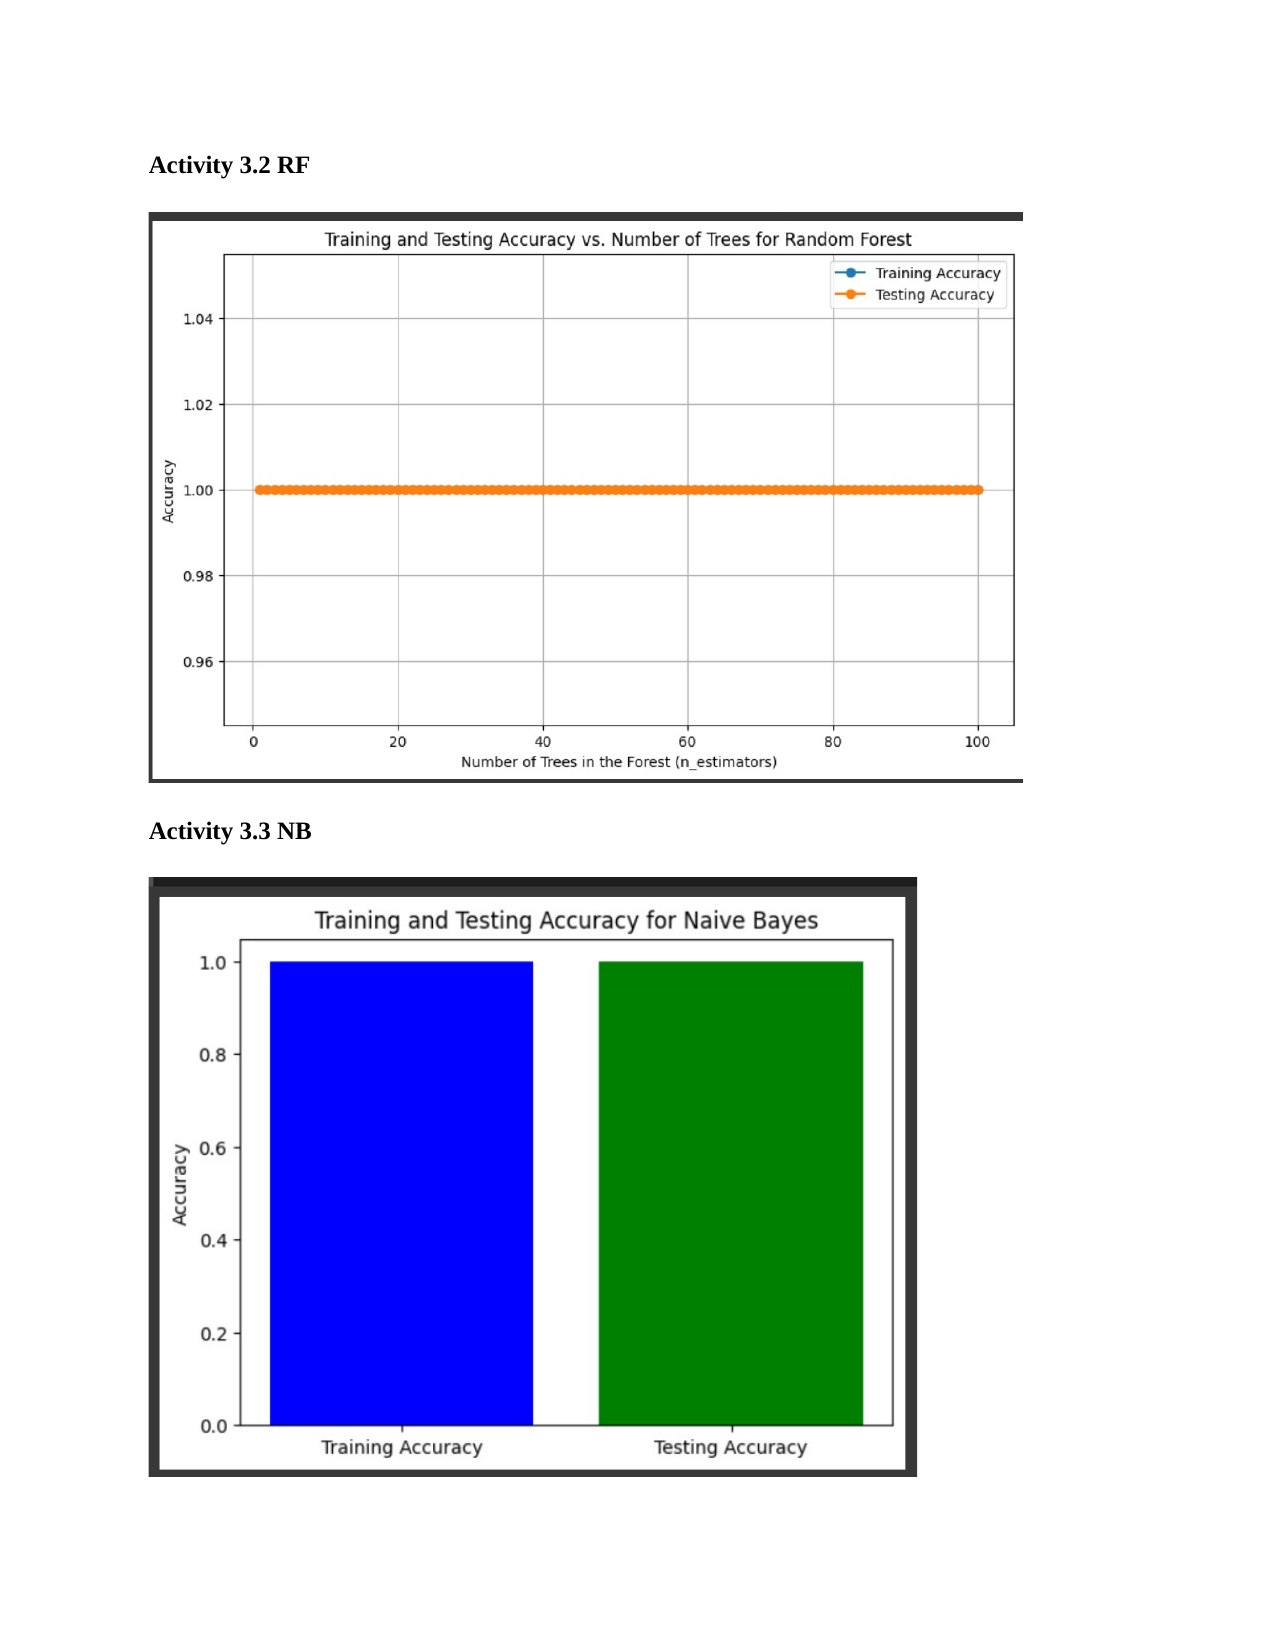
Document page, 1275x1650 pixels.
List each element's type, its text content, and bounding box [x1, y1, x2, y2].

text Activity 3.2 RF [148, 150, 1126, 179]
picture [148, 877, 918, 1477]
picture [148, 212, 1023, 783]
text Activity 3.3 NB [148, 816, 1126, 844]
